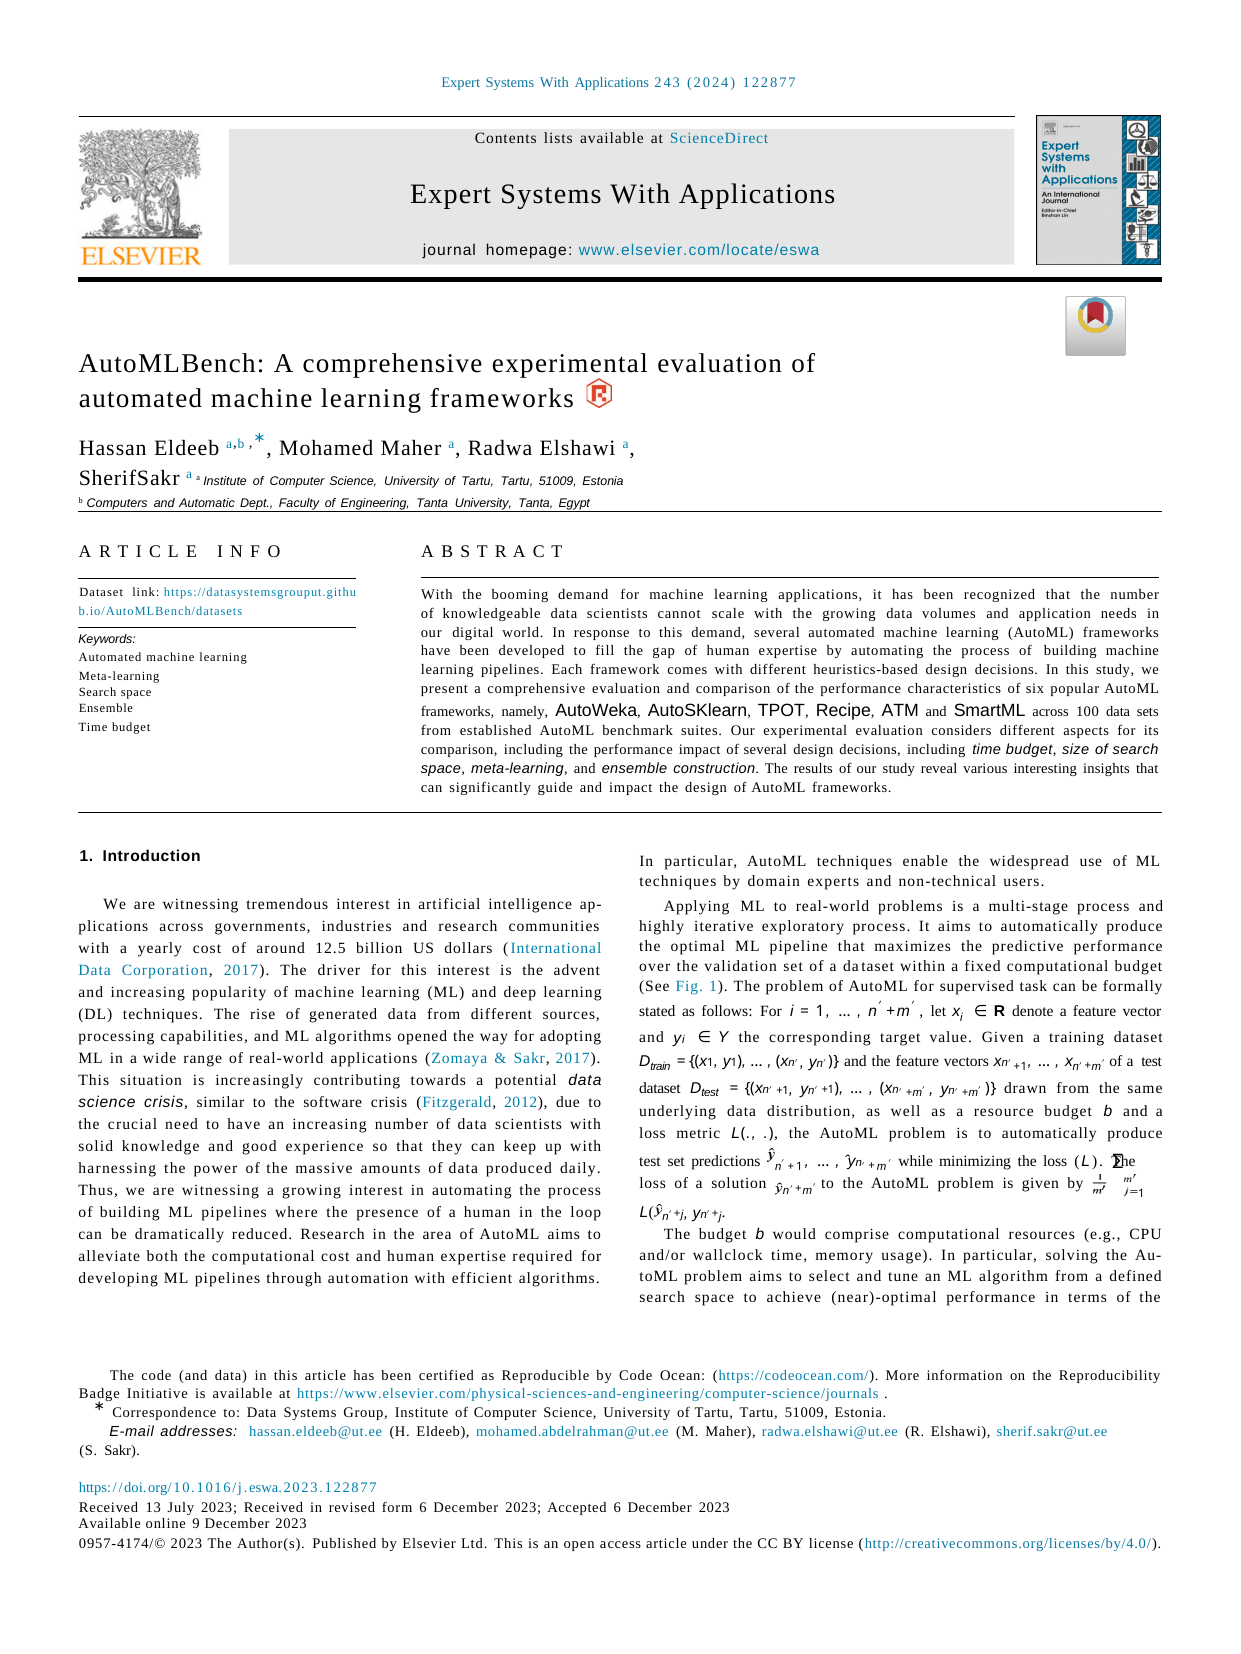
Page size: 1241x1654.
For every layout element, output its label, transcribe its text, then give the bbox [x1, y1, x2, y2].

picture [334, 1388, 338, 1398]
picture [488, 1429, 494, 1436]
picture [330, 1426, 334, 1436]
picture [775, 1426, 780, 1436]
table_cell Keywords: Automated machine learning Meta-learning Search space Ensemble Time budget [78, 628, 356, 812]
picture [775, 1180, 783, 1199]
picture [574, 1053, 579, 1063]
picture [370, 1482, 376, 1492]
picture [502, 79, 510, 87]
picture [236, 590, 242, 599]
picture [983, 1541, 993, 1548]
text L(n′ +j, yn′ +j. [639, 1204, 1163, 1225]
picture [852, 1373, 862, 1380]
picture [592, 80, 599, 90]
picture [700, 1388, 704, 1398]
picture [864, 1370, 868, 1380]
picture [517, 80, 525, 87]
picture [572, 946, 578, 953]
picture [471, 79, 480, 87]
picture [899, 1538, 903, 1548]
picture [338, 1426, 350, 1439]
picture [600, 1391, 606, 1398]
picture [1146, 1538, 1150, 1548]
picture [663, 79, 670, 87]
picture [759, 1370, 763, 1380]
picture [852, 1391, 858, 1398]
picture [796, 1373, 802, 1380]
picture [703, 77, 709, 87]
picture [730, 77, 734, 90]
picture [1121, 1538, 1125, 1548]
picture [941, 1541, 948, 1548]
picture [882, 1541, 889, 1551]
picture [719, 1370, 724, 1380]
text We are witnessing tremendous interest in artificial intelligence ap- plications across governments, industries and research communities with a yearly cost of around 12.5 billion US dollars (International Data Corporation, 2017). The driver for this interest is the advent and increasing popularity of machine learning (ML) and deep learning (DL) techniques. The rise of generated data from different sources, processing capabilities, and ML algorithms opened the way for adopting ML in a wide range of real-world applications (Zomaya & Sakr, 2017). This situation is increasingly contributing towards a potential data science crisis, similar to the software crisis (Fitzgerald, 2012), due to the crucial need to have an increasing number of data scientists with solid knowledge and good experience so that they can keep up with harnessing the power of the massive amounts of data produced daily. Thus, we are witnessing a growing interest in automating the process of building ML pipelines where the presence of a human in the loop can be dramatically reduced. Research in the area of AutoML aims to alleviate both the computational cost and human expertise required for developing ML pipelines through automation with efficient algorithms. [78, 895, 601, 1287]
table_cell A B S T R A C T With the booming demand for machine learning applications, it has been recognized that the number of knowledgeable data scientists cannot scale with the growing data volumes and application needs in our digital world. In response to this demand, several automated machine learning (AutoML) frameworks have been developed to fill the gap of human expertise by automating the process of building machine learning pipelines. Each framework comes with different heuristics-based design decisions. In this study, we present a comprehensive evaluation and comparison of the performance characteristics of six popular AutoML frameworks, namely, AutoWeka, AutoSKlearn, TPOT, Recipe, ATM and SmartML across 100 data sets from established AutoML benchmark suites. Our experimental evaluation considers different aspects for its comparison, including the performance impact of several design decisions, including time budget, size of search space, meta-learning, and ensemble construction. The results of our study reveal various interesting insights that can significantly guide and impact the design of AutoML frameworks. [356, 512, 1162, 812]
picture [1139, 1538, 1144, 1548]
picture [339, 1388, 343, 1398]
table_cell Dataset link: https://datasystemsgrouput.githu b.io/AutoMLBench/datasets [78, 579, 356, 627]
picture [206, 1482, 211, 1492]
picture [821, 1388, 825, 1398]
picture [180, 590, 186, 597]
picture [736, 1373, 743, 1381]
picture [1092, 1174, 1107, 1199]
picture [1003, 1541, 1009, 1548]
picture [454, 1391, 464, 1398]
text ∗ Correspondence to: Data Systems Group, Institute of Computer Science, University of Tartu, Tartu, 51009, Estonia. [93, 1405, 1163, 1421]
picture [1036, 209, 1122, 241]
picture [1100, 1538, 1104, 1548]
picture [676, 981, 683, 991]
table_cell A R T I C L E I N F O [78, 512, 356, 578]
picture [342, 587, 347, 596]
picture [78, 606, 84, 615]
picture [156, 607, 163, 615]
text https://doi.org/10.1016/j.eswa.2023.122877 [78, 1481, 1163, 1495]
picture [562, 77, 567, 87]
text Expert Systems With Applications [410, 181, 1163, 209]
picture [206, 587, 211, 596]
picture [586, 378, 612, 408]
picture [343, 1482, 348, 1490]
picture [1017, 1429, 1025, 1436]
picture [1123, 1174, 1138, 1199]
picture [752, 77, 757, 85]
text loss of a solution n′ +m′ to the AutoML problem is given by ∑1 [639, 1177, 1163, 1204]
picture [78, 128, 203, 265]
picture [493, 80, 500, 90]
picture [442, 1056, 448, 1063]
picture [311, 1485, 317, 1492]
picture [450, 80, 464, 90]
picture [118, 1482, 122, 1492]
picture [655, 77, 660, 85]
picture [184, 606, 189, 615]
picture [620, 79, 627, 87]
picture [522, 1097, 527, 1107]
picture [112, 1482, 116, 1492]
picture [780, 77, 786, 87]
picture [721, 77, 728, 87]
picture [653, 1203, 663, 1221]
picture [1044, 1538, 1048, 1548]
picture [303, 590, 309, 599]
picture [996, 1541, 1002, 1548]
picture [232, 1482, 236, 1492]
picture [284, 1482, 289, 1490]
picture [1113, 1541, 1120, 1551]
picture [149, 1485, 155, 1492]
picture [471, 1391, 477, 1401]
table_header AutoMLBench: A comprehensive experimental evaluation of automated machine learning frameworks Hassan Eldeeb a,b ,∗, Mohamed Maher a, Radwa Elshawi a, SherifSakr a a Institute of Computer Science, University of Tartu, Tartu, 51009, Estonia b Computers and Automatic Dept., Faculty of Engineering, Tanta University, Tanta, Egypt [78, 282, 1044, 511]
picture [720, 1391, 730, 1398]
picture [895, 1538, 899, 1548]
table_header [1044, 282, 1162, 511]
picture [789, 77, 795, 87]
picture [609, 1388, 614, 1398]
text Received 13 July 2023; Received in revised form 6 December 2023; Accepted 6 December 2023 Available online 9 December 2023 [78, 1500, 730, 1532]
text 0957-4174/© 2023 The Author(s). Published by Elsevier Ltd. This is an open access article under the CC BY license (http://creativecommons.org/licenses/by/4.0/). [79, 1536, 1163, 1551]
text 1. Introduction [79, 846, 628, 865]
picture [191, 968, 197, 975]
picture [334, 1482, 339, 1490]
text The code (and data) in this article has been certified as Reproducible by Code Ocean: (https://codeocean.com/). More information on the Reproducibility Badge Initiative is available at https://www.elsevier.com/physical-sciences-and-engineering/computer-science/journals . [79, 1367, 1162, 1402]
text Contents lists available at ScienceDirect [474, 132, 1163, 147]
picture [694, 77, 699, 85]
picture [238, 439, 243, 448]
picture [361, 1482, 367, 1492]
text E-mail addresses: hassan.eldeeb@ut.ee (H. Eldeeb), mohamed.abdelrahman@ut.ee (M. Maher), radwa.elshawi@ut.ee (R. Elshawi), sherif.sakr@ut.ee (S. Sakr). [79, 1423, 1108, 1458]
picture [466, 1388, 470, 1398]
picture [351, 1429, 357, 1436]
text The budget b would comprise computational resources (e.g., CPU and/or wallclock time, memory usage). In particular, solving the Au- toML problem aims to select and tune an ML algorithm from a defined search space to achieve (near)-optimal performance in terms of the [639, 1225, 1162, 1306]
picture [1127, 147, 1158, 181]
text Applying ML to real-world problems is a multi-stage process and highly iterative exploratory process. It aims to automatically produce the optimal ML pipeline that maximizes the predictive performance over the validation set of a dataset within a fixed computational budget (See Fig. 1). The problem of AutoML for supervised task can be formally stated as follows: For i = 1, … , n′ +m′ , let xi ∈ R denote a feature vector and yi ∈ Y the corresponding target value. Given a training dataset Dtrain = {(x1, y1), … , (xn′ , yn′ )} and the feature vectors xn′ +1, … , xn′ +m′ of a test dataset Dtest = {(xn′ +1, yn′ +1), … , (xn′ +m′ , yn′ +m′ )} drawn from the same underlying data distribution, as well as a resource budget b and a loss metric L(., .), the AutoML problem is to automatically produce test set predictions n′ +1, … , ̂yn′ +m′ while minimizing the loss (L). The [639, 897, 1163, 1174]
picture [629, 1391, 635, 1398]
picture [625, 1426, 637, 1439]
picture [260, 590, 269, 596]
picture [1127, 121, 1148, 132]
picture [636, 80, 642, 87]
picture [725, 133, 734, 143]
picture [94, 1485, 101, 1493]
picture [761, 77, 766, 85]
picture [233, 965, 237, 975]
picture [149, 968, 154, 978]
picture [283, 1429, 289, 1436]
picture [771, 77, 777, 87]
picture [163, 587, 168, 596]
text In particular, AutoML techniques enable the widespread use of ML techniques by domain experts and non-technical users. [639, 852, 1162, 889]
picture [755, 1370, 759, 1380]
picture [767, 1145, 775, 1167]
picture [1106, 1538, 1111, 1548]
picture [740, 1391, 746, 1398]
picture [575, 77, 581, 87]
picture [732, 1391, 738, 1401]
picture [1036, 115, 1122, 132]
picture [854, 1426, 866, 1439]
text journal homepage: www.elsevier.com/locate/eswa [423, 241, 1163, 262]
picture [308, 1426, 313, 1436]
picture [1036, 147, 1122, 181]
picture [1126, 209, 1158, 241]
picture [710, 981, 715, 991]
picture [480, 1388, 485, 1398]
picture [196, 606, 201, 615]
picture [971, 1541, 981, 1548]
picture [1051, 1426, 1057, 1436]
picture [1064, 1426, 1076, 1439]
picture [838, 1391, 844, 1398]
picture [772, 1373, 778, 1380]
text Expert Systems With Applications 243 (2024) 122877 [441, 76, 1163, 91]
